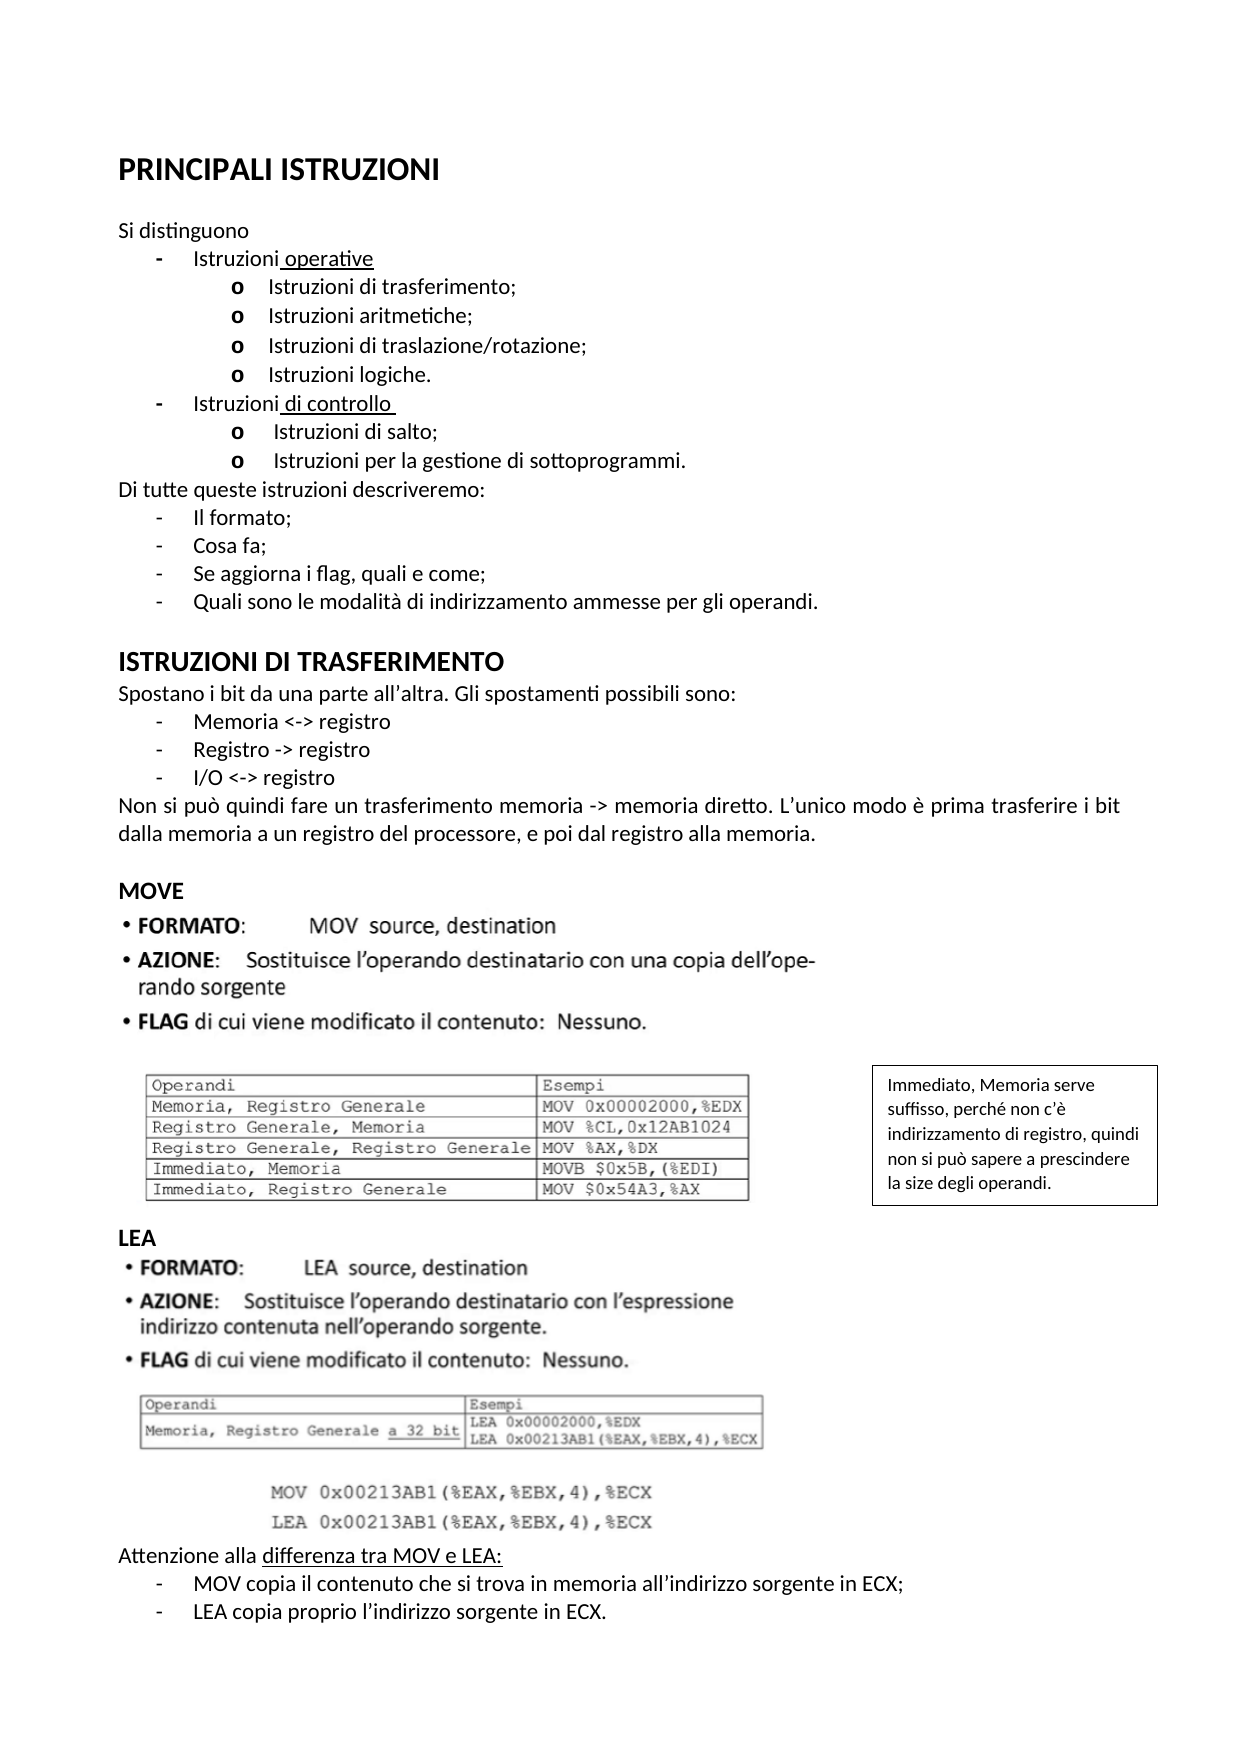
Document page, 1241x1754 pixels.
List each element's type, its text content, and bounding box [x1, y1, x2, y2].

list Istruzioni di traslazione/rotazione; [231, 331, 1122, 360]
list Registro -> registro [156, 735, 1122, 763]
text LEA [118, 1222, 1122, 1253]
list Quali sono le modalità di indirizzamento ammesse per gli operandi. [156, 587, 1122, 616]
list MOV copia il contenuto che si trova in memoria all’indirizzo sorgente in ECX; [156, 1569, 1122, 1597]
picture [118, 1253, 784, 1542]
text PRINCIPALI ISTRUZIONI [118, 148, 1122, 188]
list Il formato; [156, 503, 1122, 531]
text Si distinguono [118, 216, 1122, 244]
text Attenzione alla differenza tra MOV e LEA: [118, 1541, 1122, 1569]
list Istruzioni aritmetiche; [231, 302, 1122, 331]
list I/O <-> registro [156, 763, 1122, 791]
list Istruzioni di trasferimento; [231, 272, 1122, 302]
list Memoria <-> registro [156, 707, 1122, 735]
text Spostano i bit da una parte all’altra. Gli spostamenti possibili sono: [118, 679, 1122, 707]
text ISTRUZIONI DI TRASFERIMENTO [118, 643, 1122, 679]
list Se aggiorna i flag, quali e come; [156, 559, 1122, 587]
list Cosa fa; [156, 531, 1122, 559]
text MOVE [118, 875, 1122, 906]
text Non si può quindi fare un trasferimento memoria -> memoria diretto. L’unico modo è prima trasferire i bit dalla memoria a un registro del processore, e poi dal registro alla memoria. [118, 791, 1122, 847]
list Istruzioni di controllo [156, 389, 1122, 417]
list Istruzioni logiche. [231, 360, 1122, 389]
picture [118, 905, 822, 1223]
text Di tutte queste istruzioni descriveremo: [118, 475, 1122, 503]
list Istruzioni operative [156, 244, 1122, 272]
list LEA copia proprio l’indirizzo sorgente in ECX. [156, 1597, 1122, 1626]
list Istruzioni per la gestione di sottoprogrammi. [231, 446, 1122, 475]
list Istruzioni di salto; [231, 417, 1122, 446]
